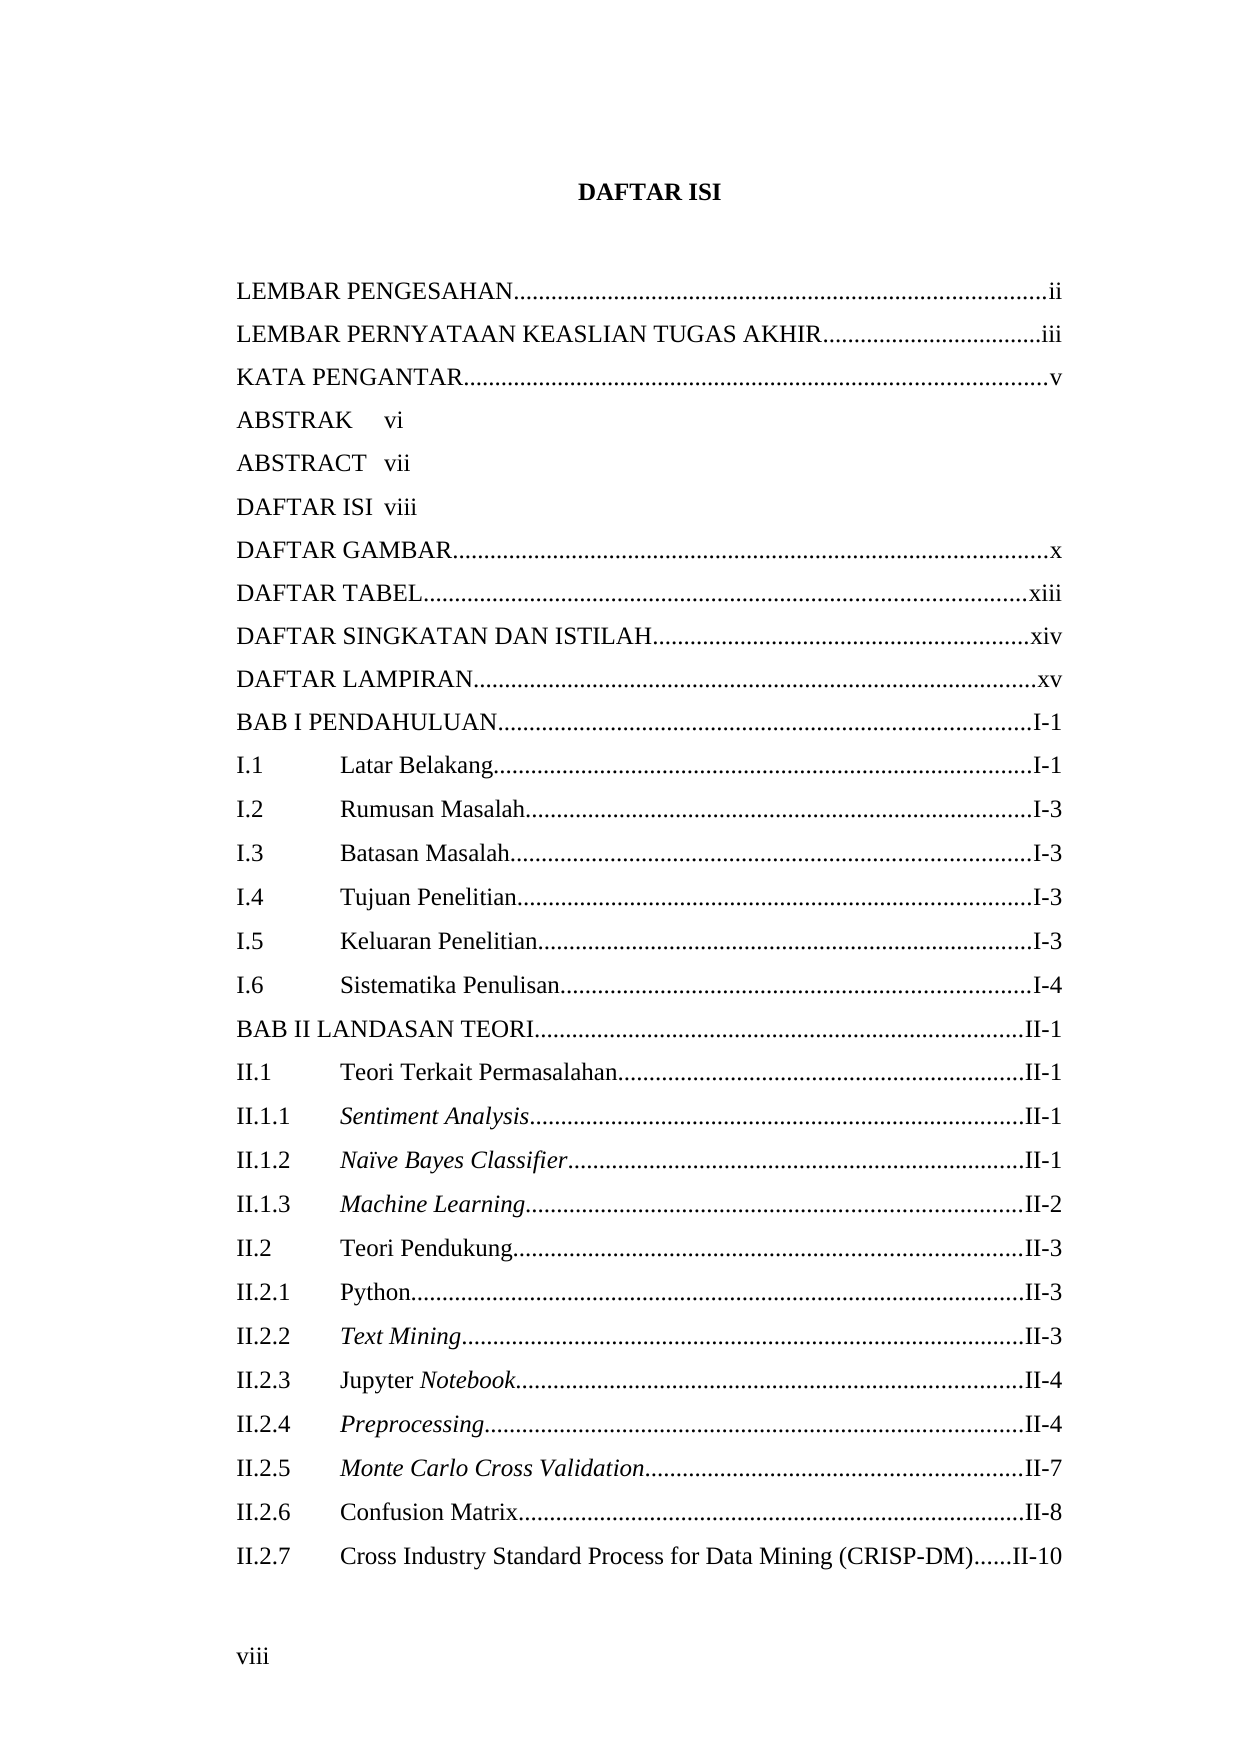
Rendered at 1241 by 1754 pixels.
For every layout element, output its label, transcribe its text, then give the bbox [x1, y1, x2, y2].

text II.1.2 Naïve Bayes Classifier II-1 [236, 1145, 1063, 1174]
text I.2 Rumusan Masalah I-3 [236, 794, 1063, 823]
text II.2.1 Python II-3 [236, 1277, 1063, 1306]
text BAB I PENDAHULUAN I-1 [236, 707, 1063, 736]
text I.4 Tujuan Penelitian I-3 [236, 882, 1063, 911]
text II.2.3 Jupyter Notebook II-4 [236, 1365, 1063, 1394]
text DAFTAR ISI [236, 177, 1063, 206]
text II.2.2 Text Mining II-3 [236, 1321, 1063, 1350]
text II.1.1 Sentiment Analysis II-1 [236, 1101, 1063, 1130]
text DAFTAR GAMBAR x [236, 535, 1063, 563]
text ABSTRAK vi [236, 405, 1063, 434]
text I.3 Batasan Masalah I-3 [236, 838, 1063, 867]
text DAFTAR TABEL xiii [236, 578, 1063, 607]
text II.2.5 Monte Carlo Cross Validation II-7 [236, 1453, 1063, 1482]
text BAB II LANDASAN TEORI II-1 [236, 1014, 1063, 1043]
text I.1 Latar Belakang I-1 [236, 750, 1063, 779]
text II.1.3 Machine Learning II-2 [236, 1189, 1063, 1218]
text DAFTAR SINGKATAN DAN ISTILAH xiv [236, 621, 1063, 650]
text II.2.4 Preprocessing II-4 [236, 1409, 1063, 1438]
text LEMBAR PENGESAHAN ii [236, 276, 1063, 305]
text II.1 Teori Terkait Permasalahan II-1 [236, 1057, 1063, 1086]
text II.2 Teori Pendukung II-3 [236, 1233, 1063, 1262]
text I.6 Sistematika Penulisan I-4 [236, 970, 1063, 999]
text II.2.7 Cross Industry Standard Process for Data Mining (CRISP-DM) II-10 [236, 1541, 1063, 1569]
text DAFTAR LAMPIRAN xv [236, 664, 1063, 693]
text I.5 Keluaran Penelitian I-3 [236, 926, 1063, 955]
text ABSTRACT vii [236, 448, 1063, 477]
text DAFTAR ISI viii [236, 492, 1063, 520]
text KATA PENGANTAR v [236, 362, 1063, 391]
text LEMBAR PERNYATAAN KEASLIAN TUGAS AKHIR iii [236, 319, 1063, 348]
text II.2.6 Confusion Matrix II-8 [236, 1497, 1063, 1526]
